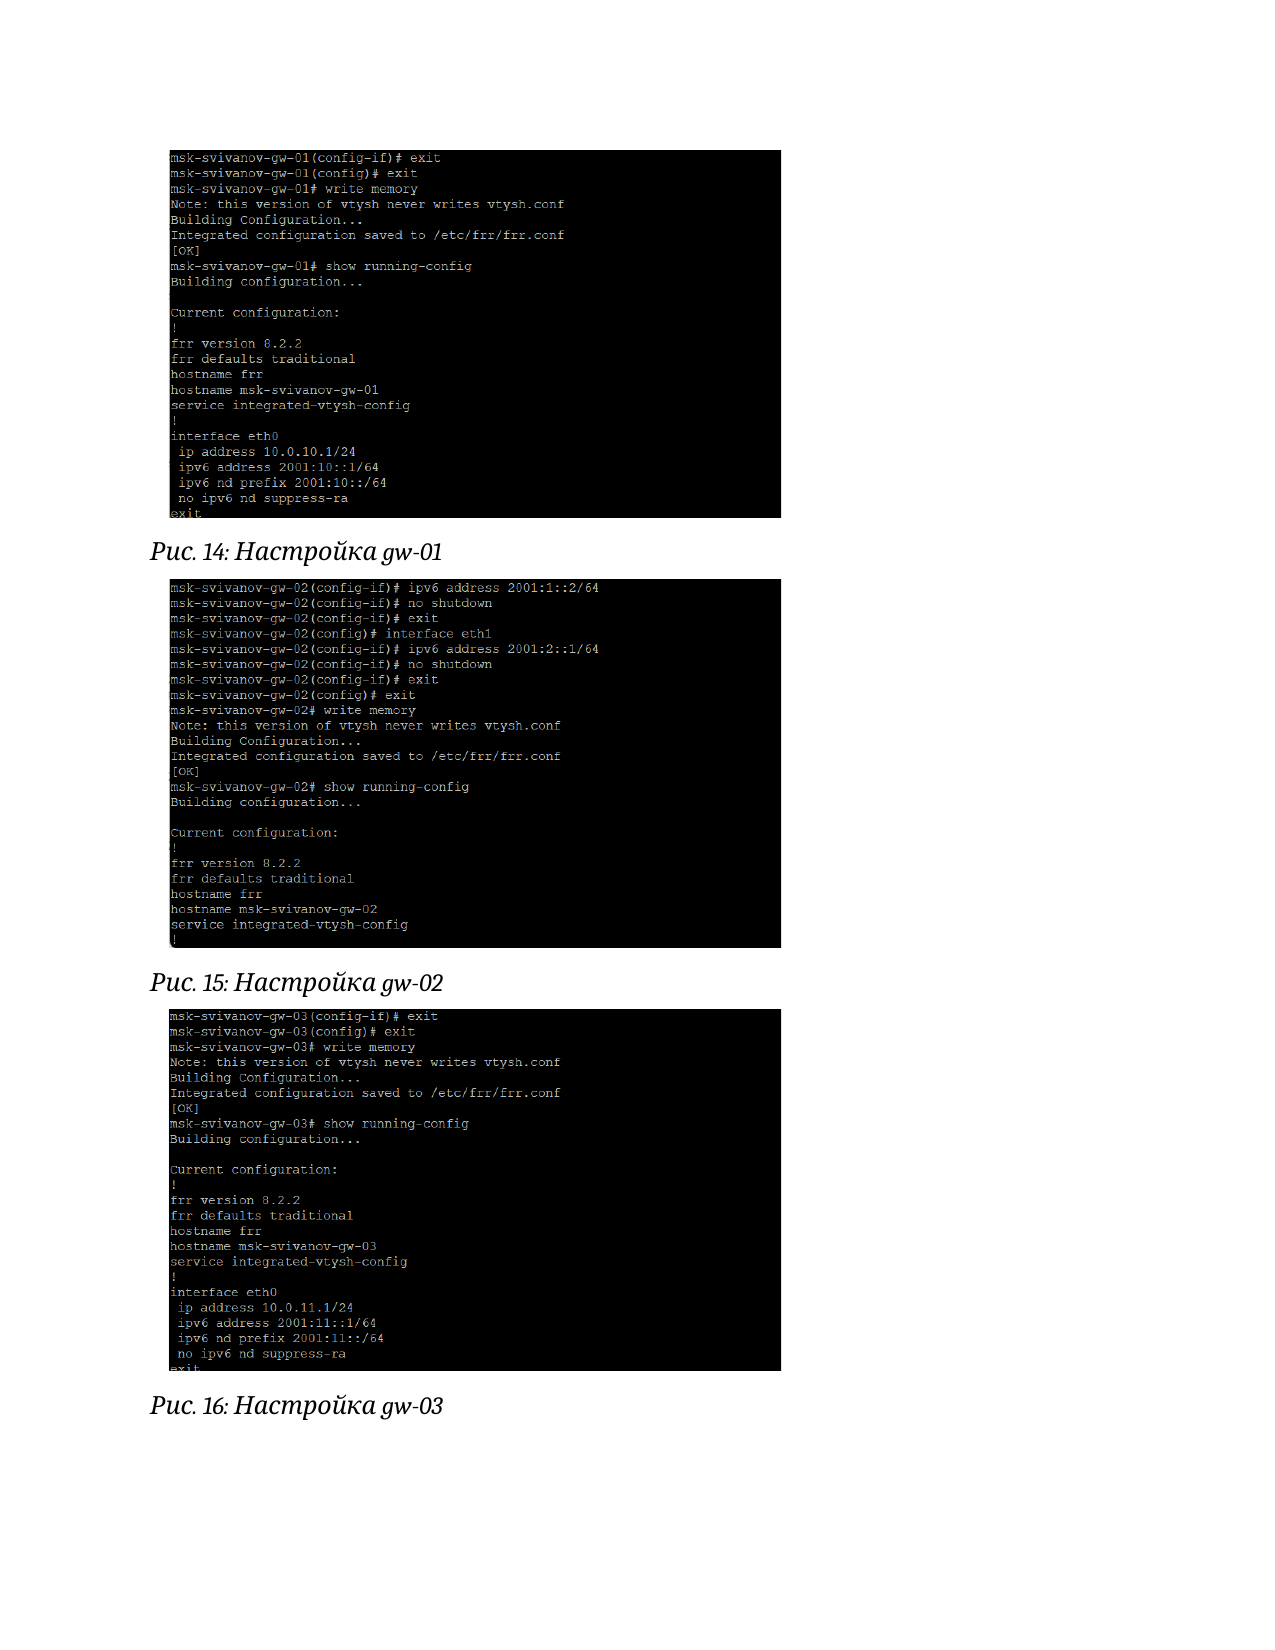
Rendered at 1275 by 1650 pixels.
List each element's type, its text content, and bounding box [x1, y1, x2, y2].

text Рис. 15: Настройка gw-02 [150, 968, 1125, 997]
picture [168, 150, 782, 518]
text Рис. 16: Настройка gw-03 [150, 1392, 1125, 1420]
picture [168, 579, 782, 948]
text Рис. 14: Настройка gw-01 [150, 538, 1125, 567]
picture [168, 1009, 782, 1371]
